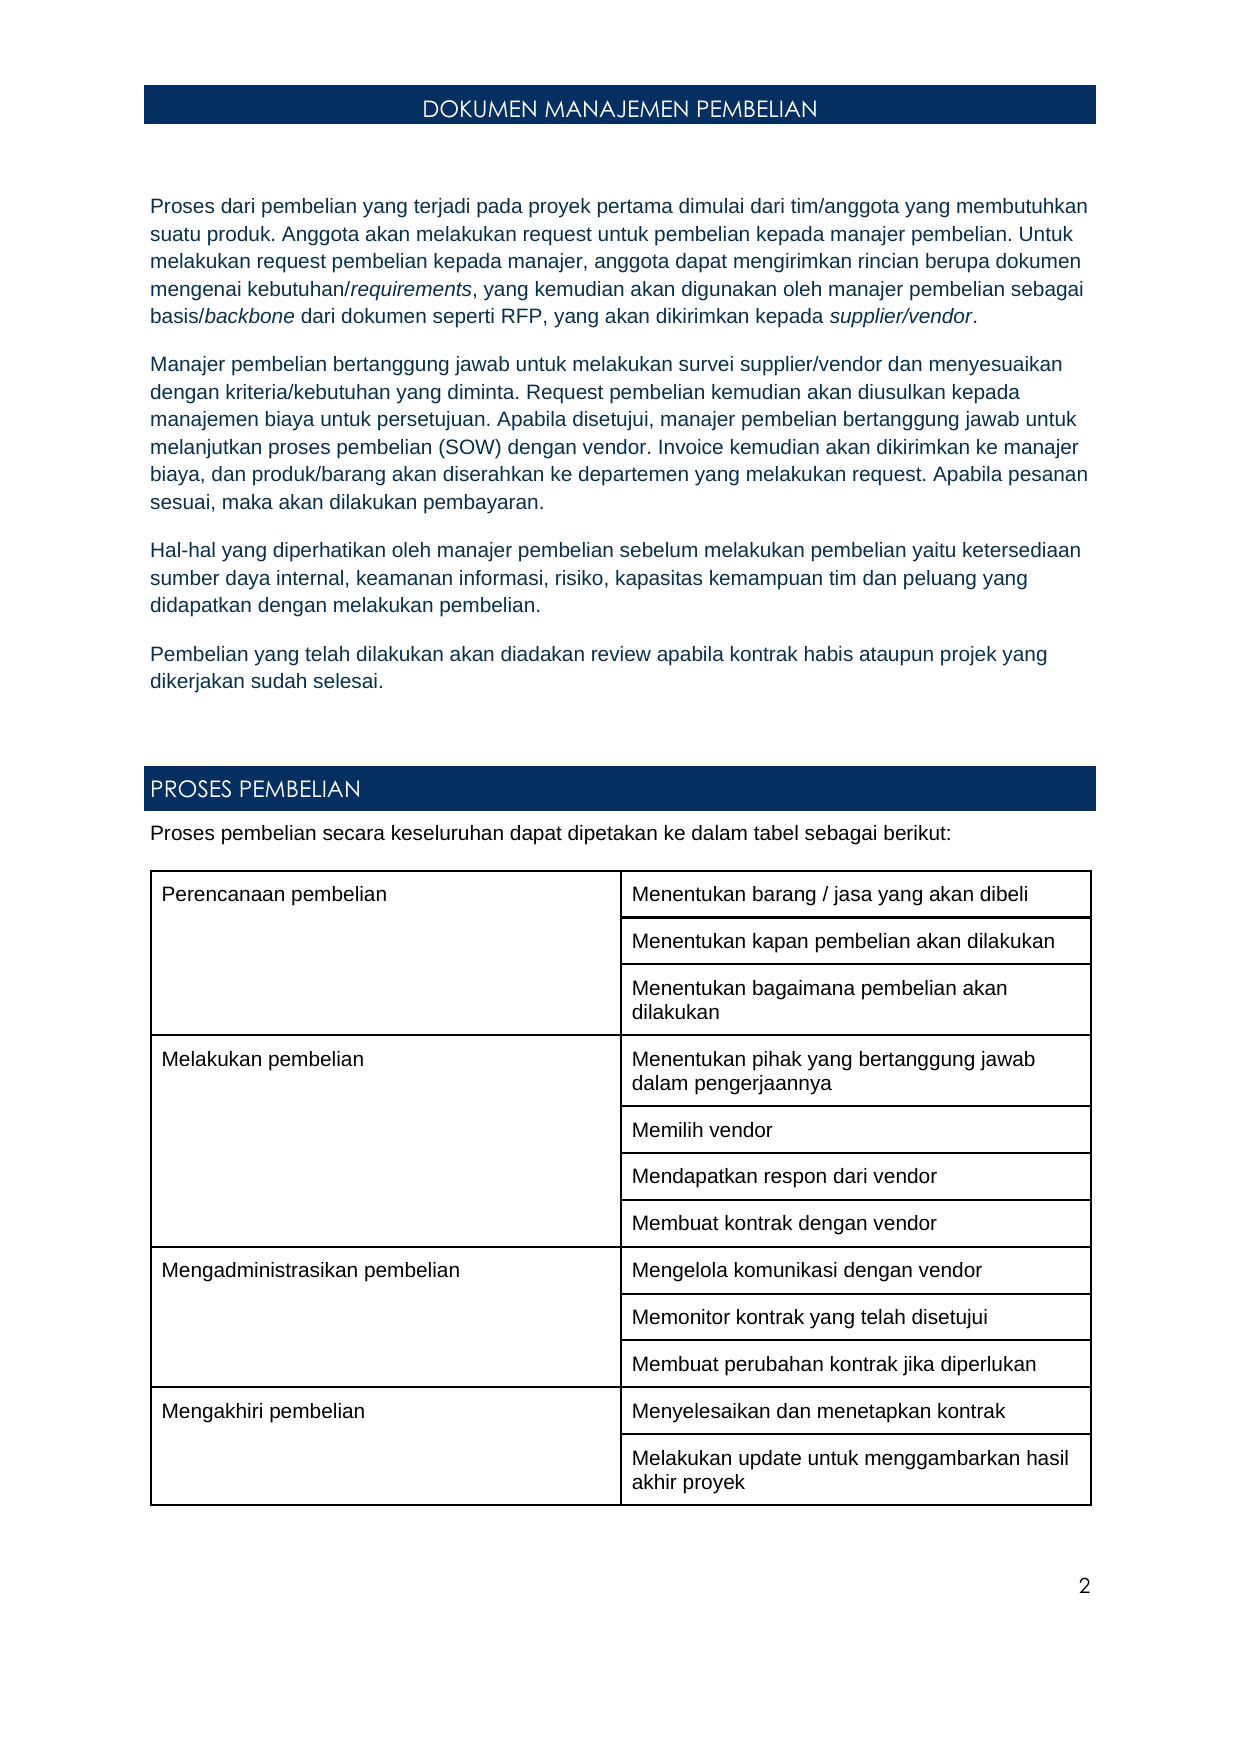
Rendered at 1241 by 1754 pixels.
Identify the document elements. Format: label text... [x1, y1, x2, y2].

table_header Perencanaan pembelian [152, 872, 620, 1034]
table_cell Mendapatkan respon dari vendor [622, 1154, 1090, 1199]
table_cell Menentukan bagaimana pembelian akan dilakukan [622, 965, 1090, 1034]
table_cell Mengakhiri pembelian [152, 1388, 620, 1504]
table_cell Membuat kontrak dengan vendor [622, 1201, 1090, 1246]
table_cell Membuat perubahan kontrak jika diperlukan [622, 1341, 1090, 1386]
table_cell Melakukan pembelian [152, 1036, 620, 1246]
table_header Menentukan barang / jasa yang akan dibeli [622, 872, 1090, 916]
text Hal-hal yang diperhatikan oleh manajer pembelian sebelum melakukan pembelian yaitu ketersediaan sumber daya internal, keamanan informasi, risiko, kapasitas kemampuan tim dan peluang yang didapatkan dengan melakukan pembelian. [150, 538, 1090, 617]
table_cell Melakukan update untuk menggambarkan hasil akhir proyek [622, 1435, 1090, 1504]
table_cell Menyelesaikan dan menetapkan kontrak [622, 1388, 1090, 1433]
table_cell Menentukan pihak yang bertanggung jawab dalam pengerjaannya [622, 1036, 1090, 1105]
table_cell Memonitor kontrak yang telah disetujui [622, 1295, 1090, 1339]
text Manajer pembelian bertanggung jawab untuk melakukan survei supplier/vendor dan menyesuaikan dengan kriteria/kebutuhan yang diminta. Request pembelian kemudian akan diusulkan kepada manajemen biaya untuk persetujuan. Apabila disetujui, manajer pembelian bertanggung jawab untuk melanjutkan proses pembelian (SOW) dengan vendor. Invoice kemudian akan dikirimkan ke manajer biaya, dan produk/barang akan diserahkan ke departemen yang melakukan request. Apabila pesanan sesuai, maka akan dilakukan pembayaran. [150, 352, 1090, 514]
subtitle PROSES PEMBELIAN [150, 772, 1090, 804]
table_cell Menentukan kapan pembelian akan dilakukan [622, 919, 1090, 963]
text Pembelian yang telah dilakukan akan diadakan review apabila kontrak habis ataupun projek yang dikerjakan sudah selesai. [150, 641, 1090, 693]
text Proses pembelian secara keseluruhan dapat dipetakan ke dalam tabel sebagai berikut: [150, 821, 1090, 845]
table_cell Memilih vendor [622, 1107, 1090, 1152]
table_cell Mengelola komunikasi dengan vendor [622, 1248, 1090, 1292]
table_cell Mengadministrasikan pembelian [152, 1248, 620, 1386]
text Proses dari pembelian yang terjadi pada proyek pertama dimulai dari tim/anggota yang membutuhkan suatu produk. Anggota akan melakukan request untuk pembelian kepada manajer pembelian. Untuk melakukan request pembelian kepada manajer, anggota dapat mengirimkan rincian berupa dokumen mengenai kebutuhan/requirements, yang kemudian akan digunakan oleh manajer pembelian sebagai basis/backbone dari dokumen seperti RFP, yang akan dikirimkan kepada supplier/vendor. [150, 194, 1090, 328]
